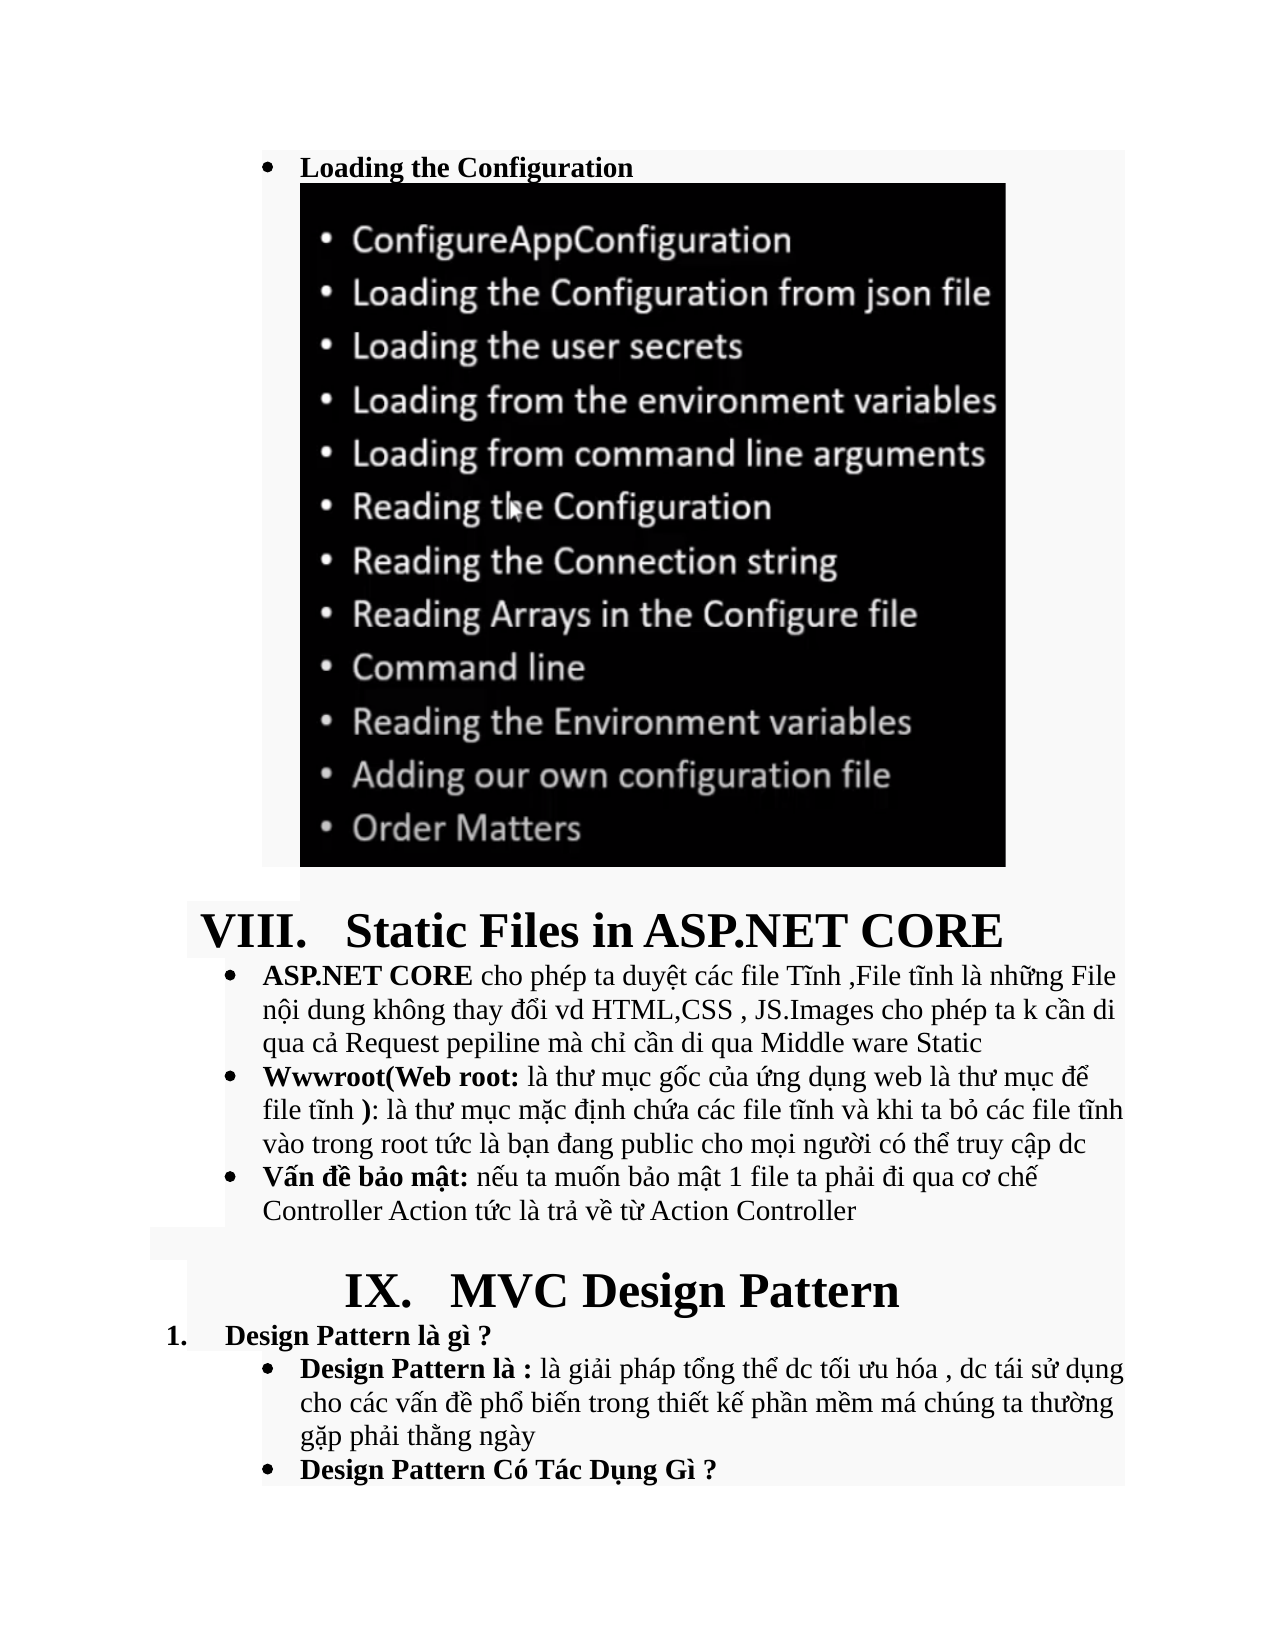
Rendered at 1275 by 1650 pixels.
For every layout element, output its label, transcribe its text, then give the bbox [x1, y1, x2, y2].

list Design Pattern là gì ? [187, 1318, 1125, 1351]
list ASP.NET CORE cho phép ta duyệt các file Tĩnh ,File tĩnh là những File nội dung không thay đổi vd HTML,CSS , JS.Images cho phép ta k cần di qua cả Request pepiline mà chỉ cần di qua Middle ware Static [225, 958, 1125, 1059]
list MVC Design Pattern [187, 1260, 1125, 1318]
picture [300, 183, 1006, 867]
list Design Pattern là : là giải pháp tổng thể dc tối ưu hóa , dc tái sử dụng cho các vấn đề phổ biến trong thiết kế phần mềm má chúng ta thường gặp phải thằng ngày [262, 1351, 1125, 1452]
list Vấn đề bảo mật: nếu ta muốn bảo mật 1 file ta phải đi qua cơ chế Controller Action tức là trả về từ Action Controller [225, 1159, 1125, 1227]
list Wwwroot(Web root: là thư mục gốc của ứng dụng web là thư mục để file tĩnh ): là thư mục mặc định chứa các file tĩnh và khi ta bỏ các file tĩnh vào trong root tức là bạn đang public cho mọi người có thể truy cập dc [225, 1059, 1125, 1159]
list Design Pattern Có Tác Dụng Gì ? [262, 1452, 1125, 1486]
list Static Files in ASP.NET CORE [187, 901, 1125, 958]
